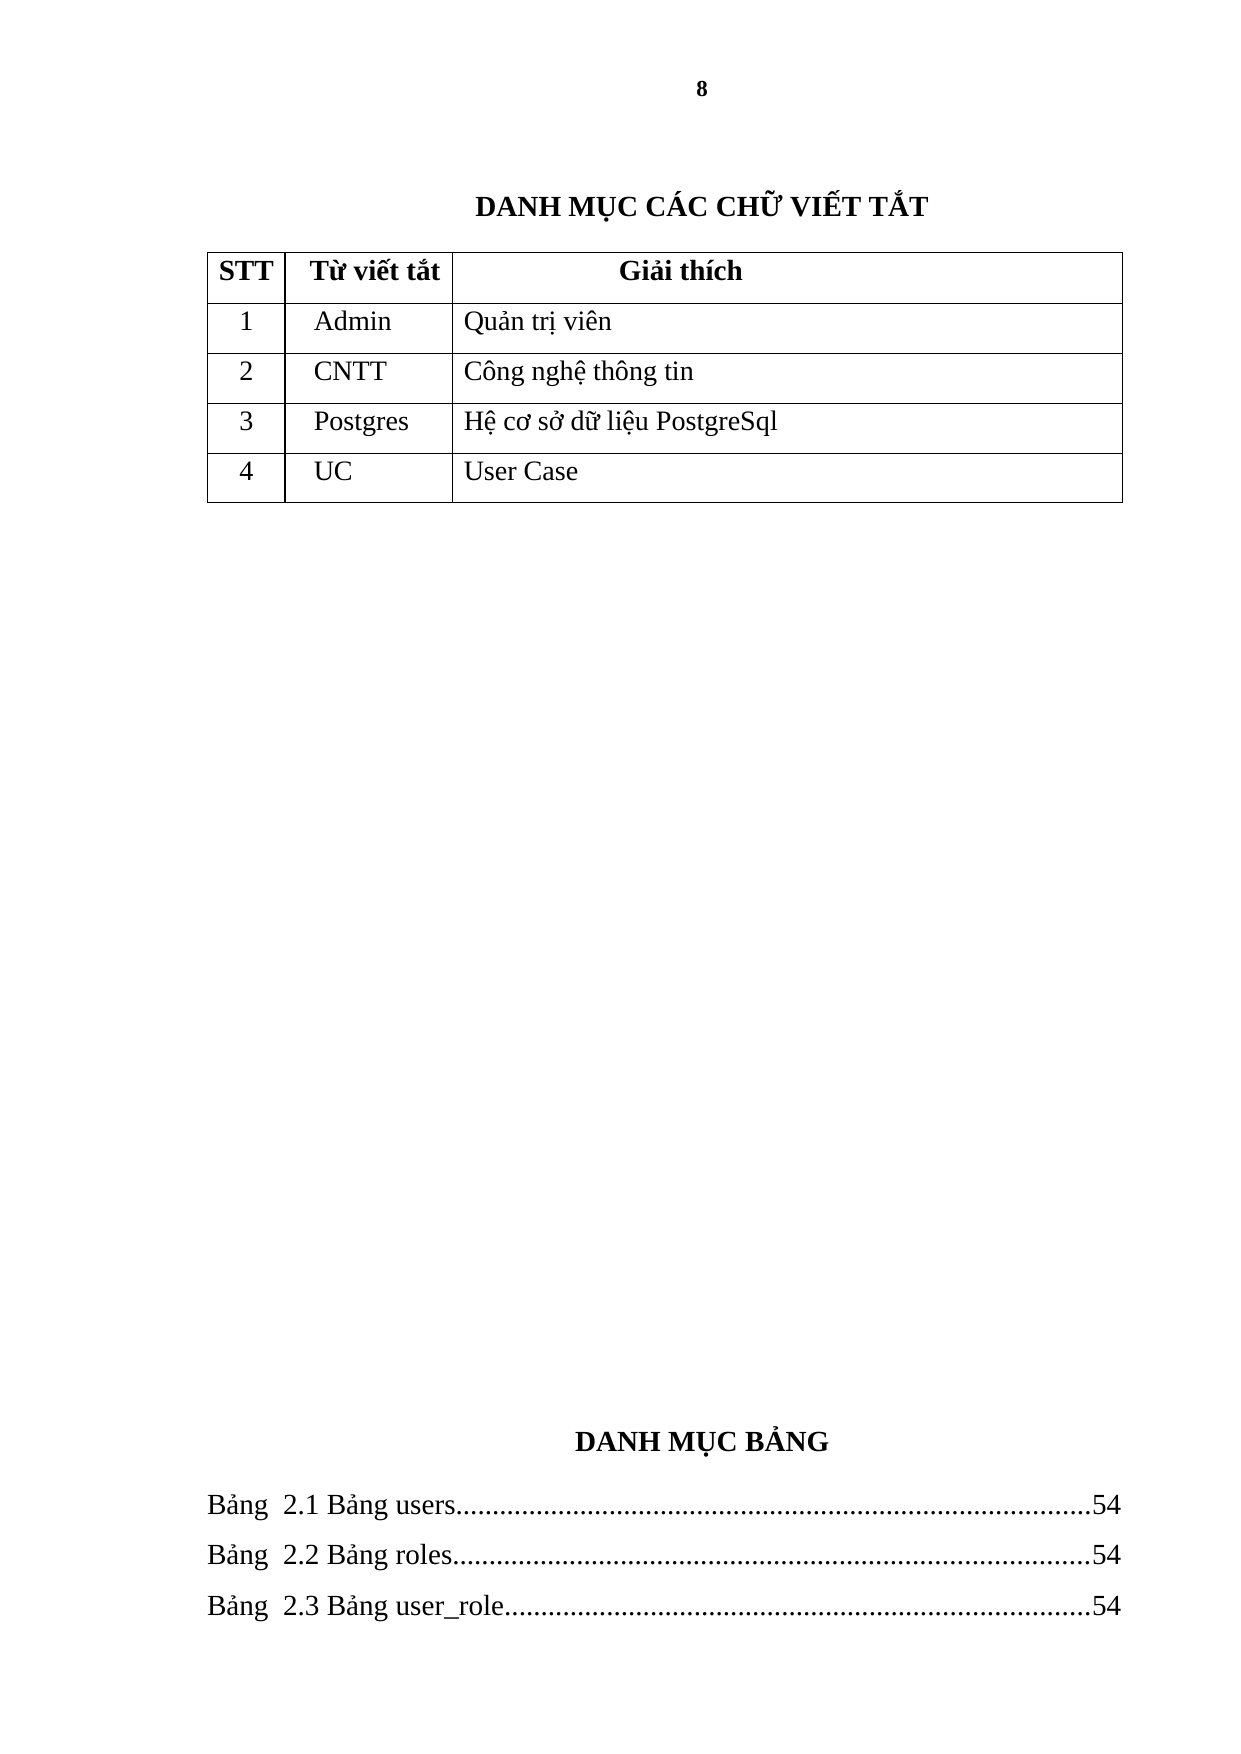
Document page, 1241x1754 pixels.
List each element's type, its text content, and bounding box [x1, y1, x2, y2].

table_cell 1 [208, 304, 284, 353]
table_cell Công nghệ thông tin [453, 354, 1122, 403]
table_cell 4 [208, 454, 284, 502]
table_header STT [208, 253, 284, 303]
table_cell Hệ cơ sở dữ liệu PostgreSql [453, 404, 1122, 452]
table_cell Postgres [286, 404, 452, 452]
table_header Từ viết tắt [286, 253, 452, 303]
table_header Giải thích [453, 253, 1122, 303]
text Bảng 2.3 Bảng user_role 54 [207, 1588, 1122, 1621]
table_cell 2 [208, 354, 284, 403]
table_cell Admin [286, 304, 452, 353]
subtitle DANH MỤC CÁC CHỮ VIẾT TẮT [282, 189, 1122, 223]
table_cell User Case [453, 454, 1122, 502]
subtitle DANH MỤC BẢNG [282, 1424, 1122, 1458]
table_cell UC [286, 454, 452, 502]
table_cell Quản trị viên [453, 304, 1122, 353]
table_cell CNTT [286, 354, 452, 403]
text Bảng 2.2 Bảng roles 54 [207, 1537, 1122, 1571]
table_cell 3 [208, 404, 284, 452]
text Bảng 2.1 Bảng users 54 [207, 1487, 1122, 1521]
